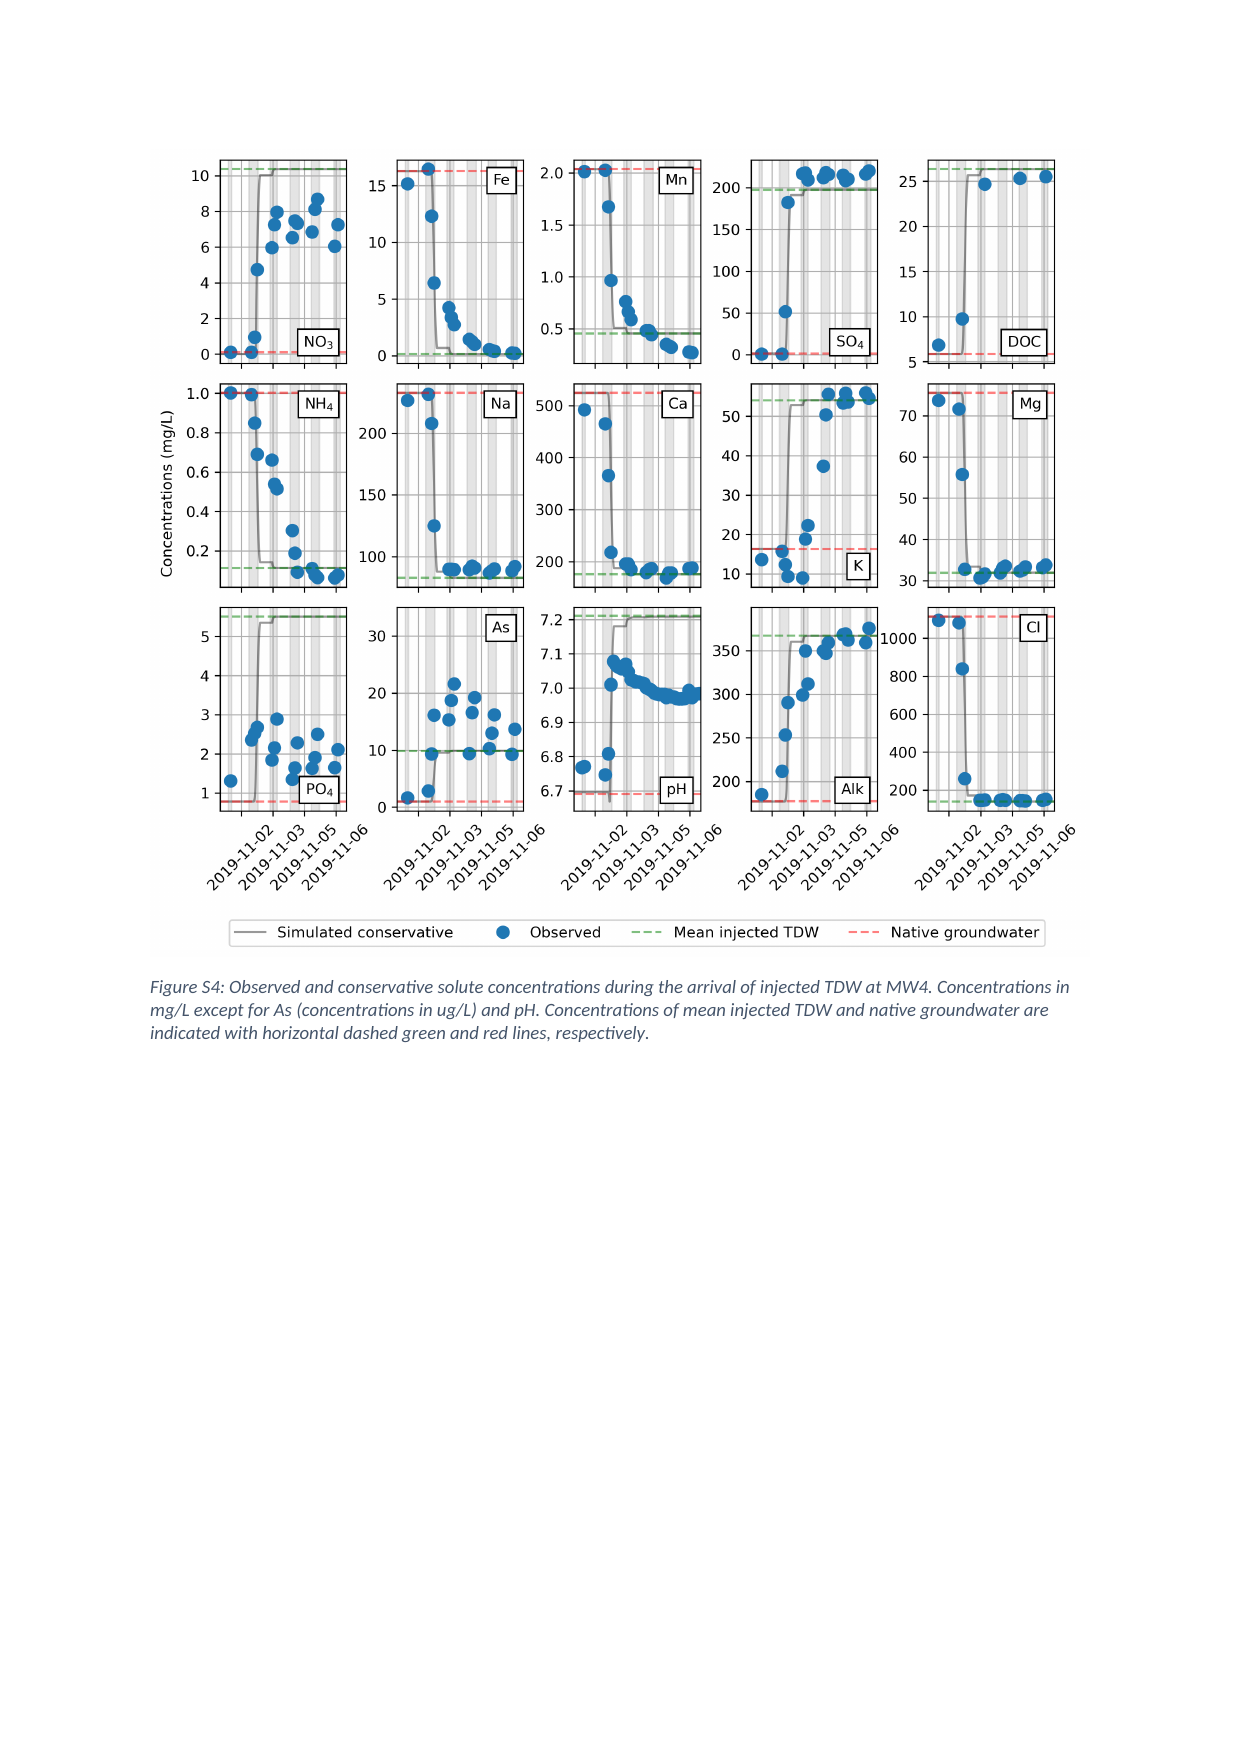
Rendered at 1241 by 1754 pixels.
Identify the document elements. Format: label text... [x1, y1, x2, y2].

picture [150, 149, 1090, 957]
